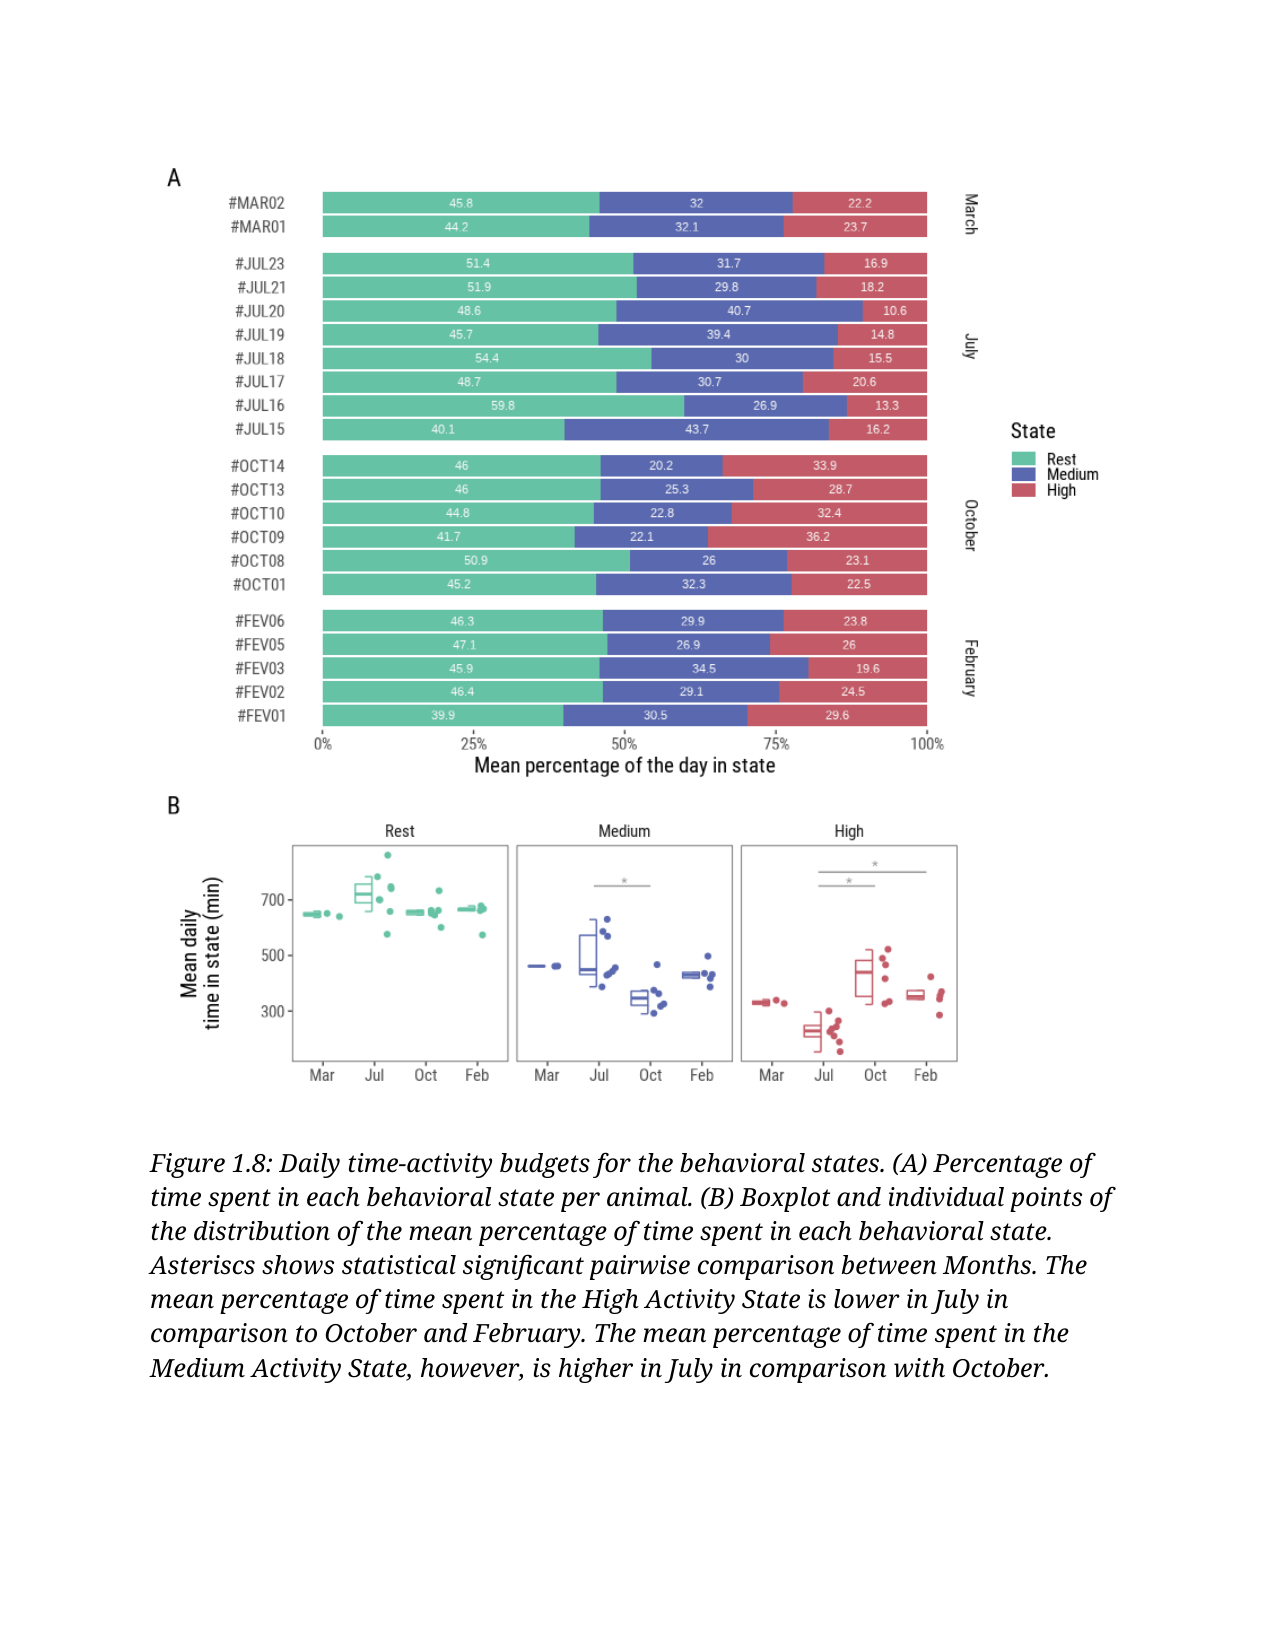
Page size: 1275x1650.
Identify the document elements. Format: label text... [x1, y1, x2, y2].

text Figure 1.8: Daily time-activity budgets for the behavioral states. (A) Percentage of time spent in each behavioral state per animal. (B) Boxplot and individual points of the distribution of the mean percentage of time spent in each behavioral state. Asteriscs shows statistical significant pairwise comparison between Months. The mean percentage of time spent in the High Activity State is lower in July in comparison to October and February. The mean percentage of time spent in the Medium Activity State, however, is higher in July in comparison with October. [150, 1146, 1125, 1384]
picture [150, 150, 1125, 1125]
